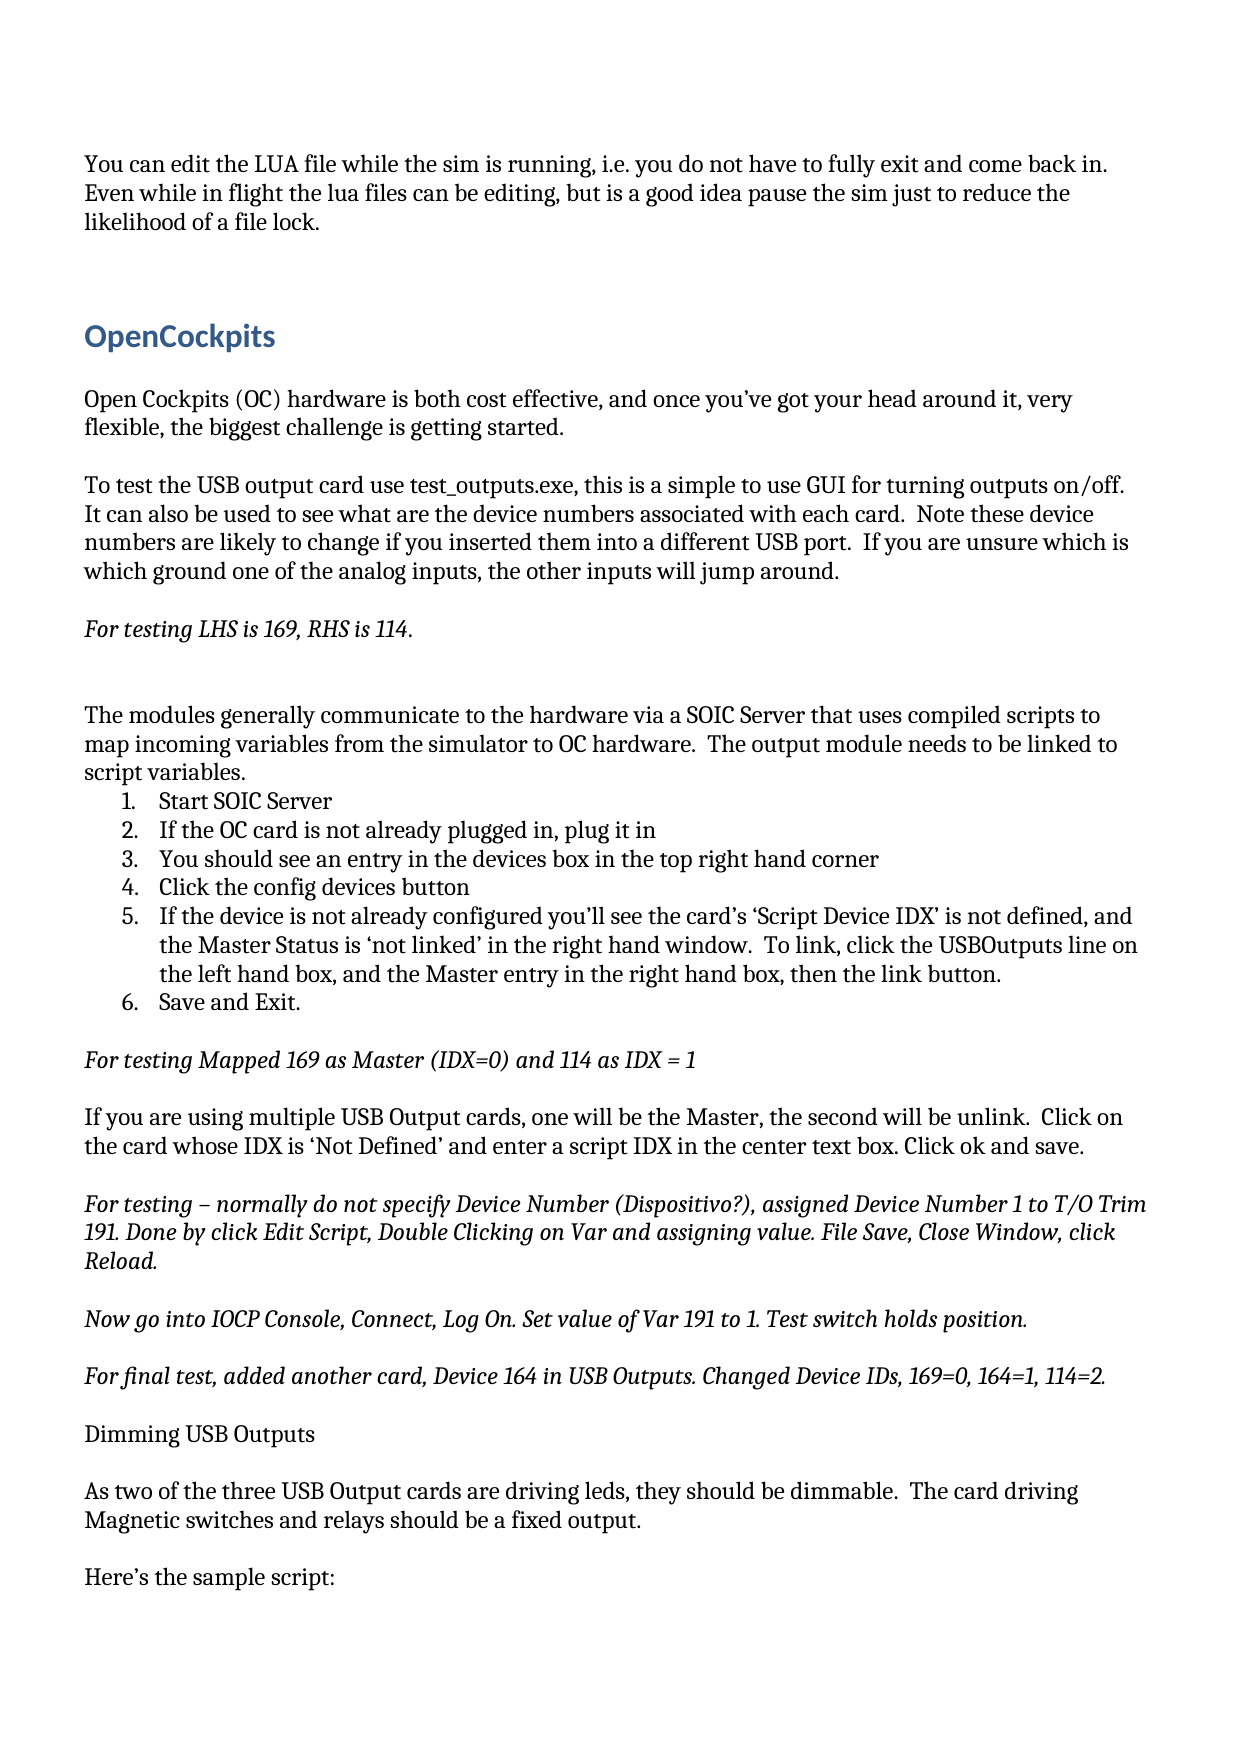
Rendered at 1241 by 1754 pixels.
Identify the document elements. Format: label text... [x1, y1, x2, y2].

list If the device is not already configured you’ll see the card’s ‘Script Device IDX’ is not defined, and the Master Status is ‘not linked’ in the right hand window. To link, click the USBOutputs line on the left hand box, and the Master entry in the right hand box, then the link button. [122, 902, 1148, 988]
text For final test, added another card, Device 164 in USB Outputs. Changed Device IDs, 169=0, 164=1, 114=2. [84, 1362, 1148, 1391]
list Save and Exit. [122, 988, 1148, 1017]
text Here’s the sample script: [84, 1563, 1148, 1592]
text For testing Mapped 169 as Master (IDX=0) and 114 as IDX = 1 [84, 1046, 1148, 1074]
text You can edit the LUA file while the sim is running, i.e. you do not have to fully exit and come back in. Even while in flight the lua files can be editing, but is a good idea pause the sim just to reduce the likelihood of a file lock. [84, 150, 1148, 236]
text Open Cockpits (OC) hardware is both cost effective, and once you’ve got your head around it, very flexible, the biggest challenge is getting started. [84, 384, 1148, 442]
list Click the config devices button [122, 873, 1148, 902]
subtitle OpenCockpits [84, 315, 1148, 356]
list Start SOIC Server [122, 787, 1148, 816]
text To test the USB output card use test_outputs.exe, this is a simple to use GUI for turning outputs on/off. It can also be used to see what are the device numbers associated with each card. Note these device numbers are likely to change if you inserted them into a different USB port. If you are unsure which is which ground one of the analog inputs, the other inputs will jump around. [84, 471, 1148, 586]
text For testing LHS is 169, RHS is 114. [84, 614, 1148, 643]
text For testing – normally do not specify Device Number (Dispositivo?), assigned Device Number 1 to T/O Trim 191. Done by click Edit Script, Double Clicking on Var and assigning value. File Save, Close Window, click Reload. [84, 1189, 1148, 1276]
text The modules generally communicate to the hardware via a SOIC Server that uses compiled scripts to map incoming variables from the simulator to OC hardware. The output module needs to be linked to script variables. [84, 701, 1148, 787]
text As two of the three USB Output cards are driving leds, they should be dimmable. The card driving Magnetic switches and relays should be a fixed output. [84, 1477, 1148, 1534]
text Dimming USB Outputs [84, 1419, 1148, 1448]
text Now go into IOCP Console, Connect, Log On. Set value of Var 191 to 1. Test switch holds position. [84, 1304, 1148, 1333]
text If you are using multiple USB Output cards, one will be the Master, the second will be unlink. Click on the card whose IDX is ‘Not Defined’ and enter a script IDX in the center text box. Click ok and save. [84, 1103, 1148, 1161]
list You should see an entry in the devices box in the top right hand corner [122, 844, 1148, 873]
list If the OC card is not already plugged in, plug it in [122, 816, 1148, 844]
